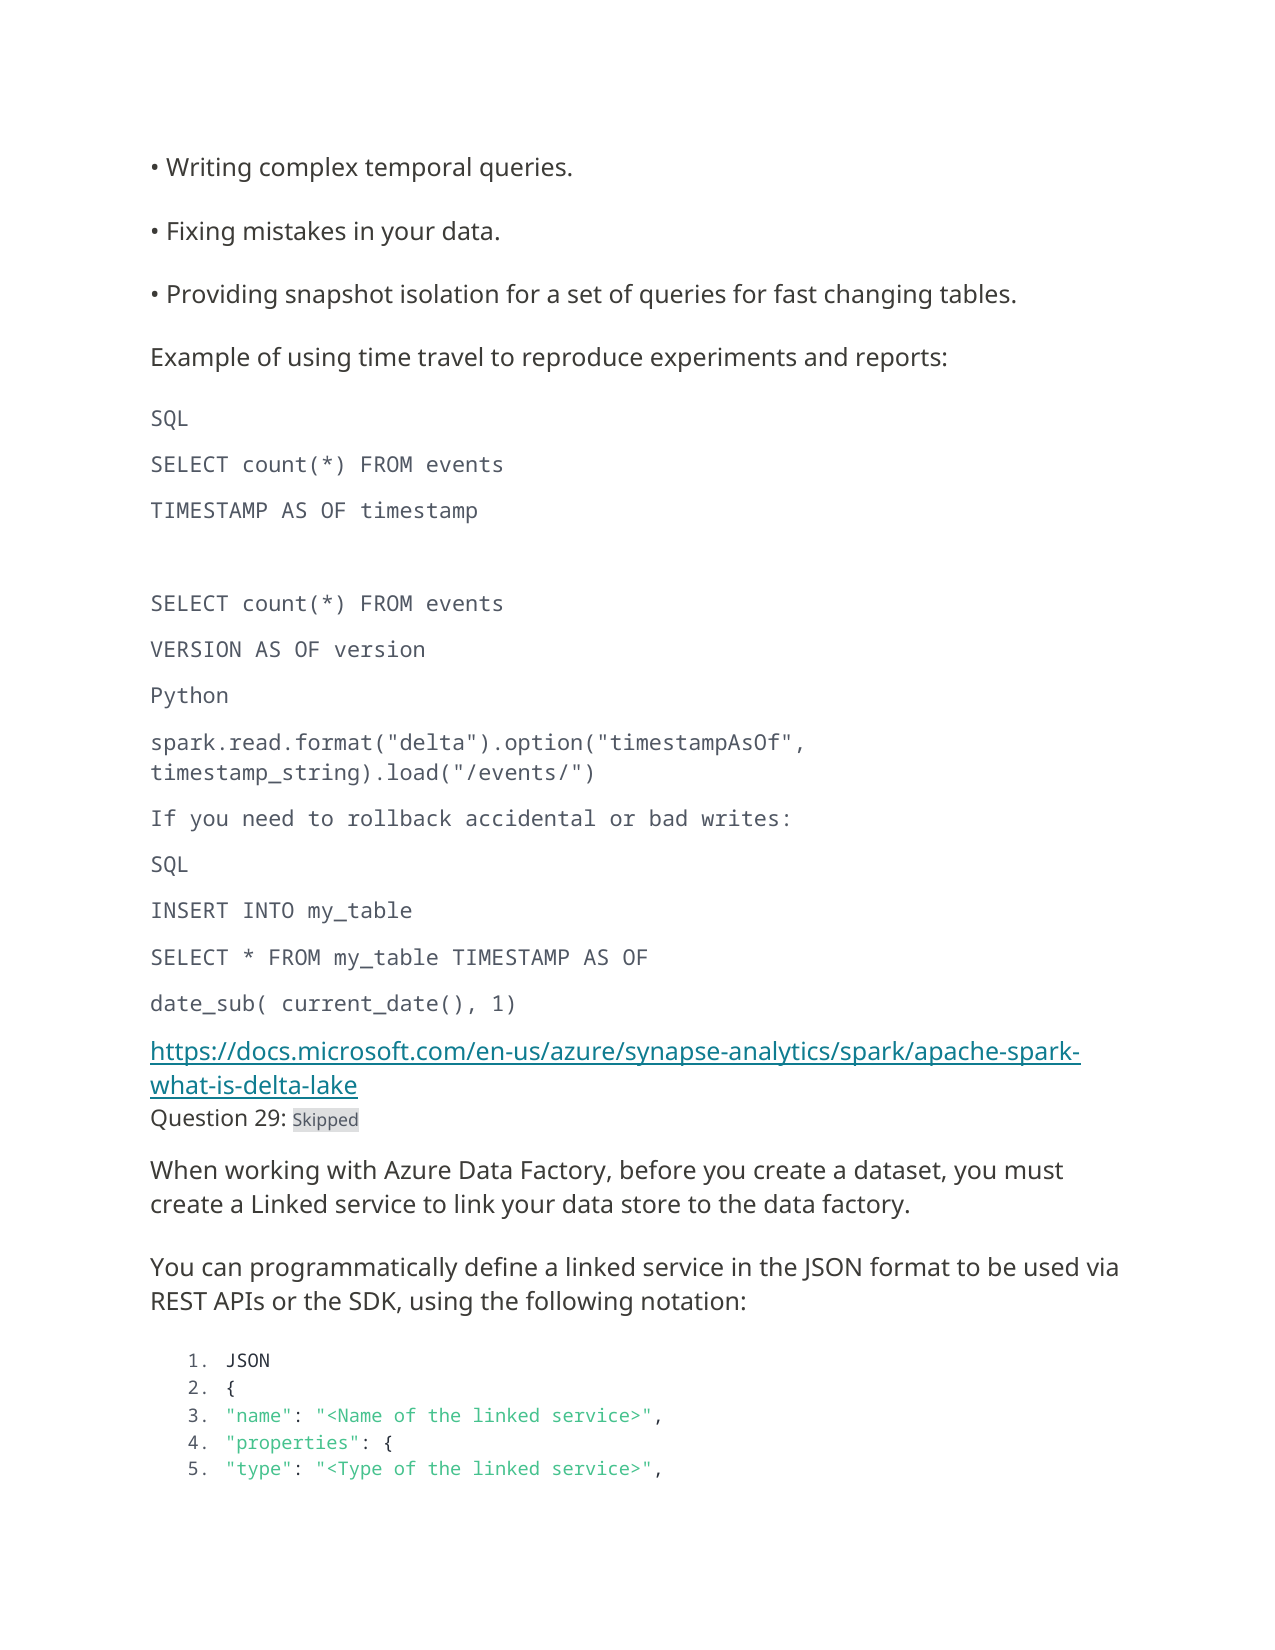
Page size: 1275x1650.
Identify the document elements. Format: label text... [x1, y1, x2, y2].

text • Fixing mistakes in your data. [150, 213, 1125, 247]
text spark.read.format("delta").option("timestampAsOf", timestamp_string).load("/events/") [150, 727, 1125, 786]
text SQL [150, 849, 1125, 879]
text • Writing complex temporal queries. [150, 150, 1125, 184]
text Python [150, 680, 1125, 710]
list "type": "<Type of the linked service>", [187, 1455, 1125, 1481]
text SELECT count(*) FROM events [150, 588, 1125, 618]
text https://docs.microsoft.com/en-us/azure/synapse-analytics/spark/apache-spark-what-is-delta-lake [150, 1034, 1125, 1102]
text SELECT count(*) FROM events [150, 449, 1125, 479]
text When working with Azure Data Factory, before you create a dataset, you must create a Linked service to link your data store to the data factory. [150, 1152, 1125, 1221]
text SELECT * FROM my_table TIMESTAMP AS OF [150, 941, 1125, 971]
text VERSION AS OF version [150, 634, 1125, 664]
list { [187, 1374, 1125, 1400]
text date_sub( current_date(), 1) [150, 988, 1125, 1017]
list "properties": { [187, 1429, 1125, 1455]
text INSERT INTO my_table [150, 895, 1125, 925]
text SQL [150, 403, 1125, 433]
list "name": "<Name of the linked service>", [187, 1402, 1125, 1428]
text If you need to rollback accidental or bad writes: [150, 803, 1125, 832]
text TIMESTAMP AS OF timestamp [150, 495, 1125, 525]
text Question 29: Skipped [150, 1102, 1125, 1133]
list JSON [187, 1347, 1125, 1373]
text You can programmatically define a linked service in the JSON format to be used via REST APIs or the SDK, using the following notation: [150, 1250, 1125, 1318]
text Example of using time travel to reproduce experiments and reports: [150, 340, 1125, 374]
text • Providing snapshot isolation for a set of queries for fast changing tables. [150, 276, 1125, 311]
